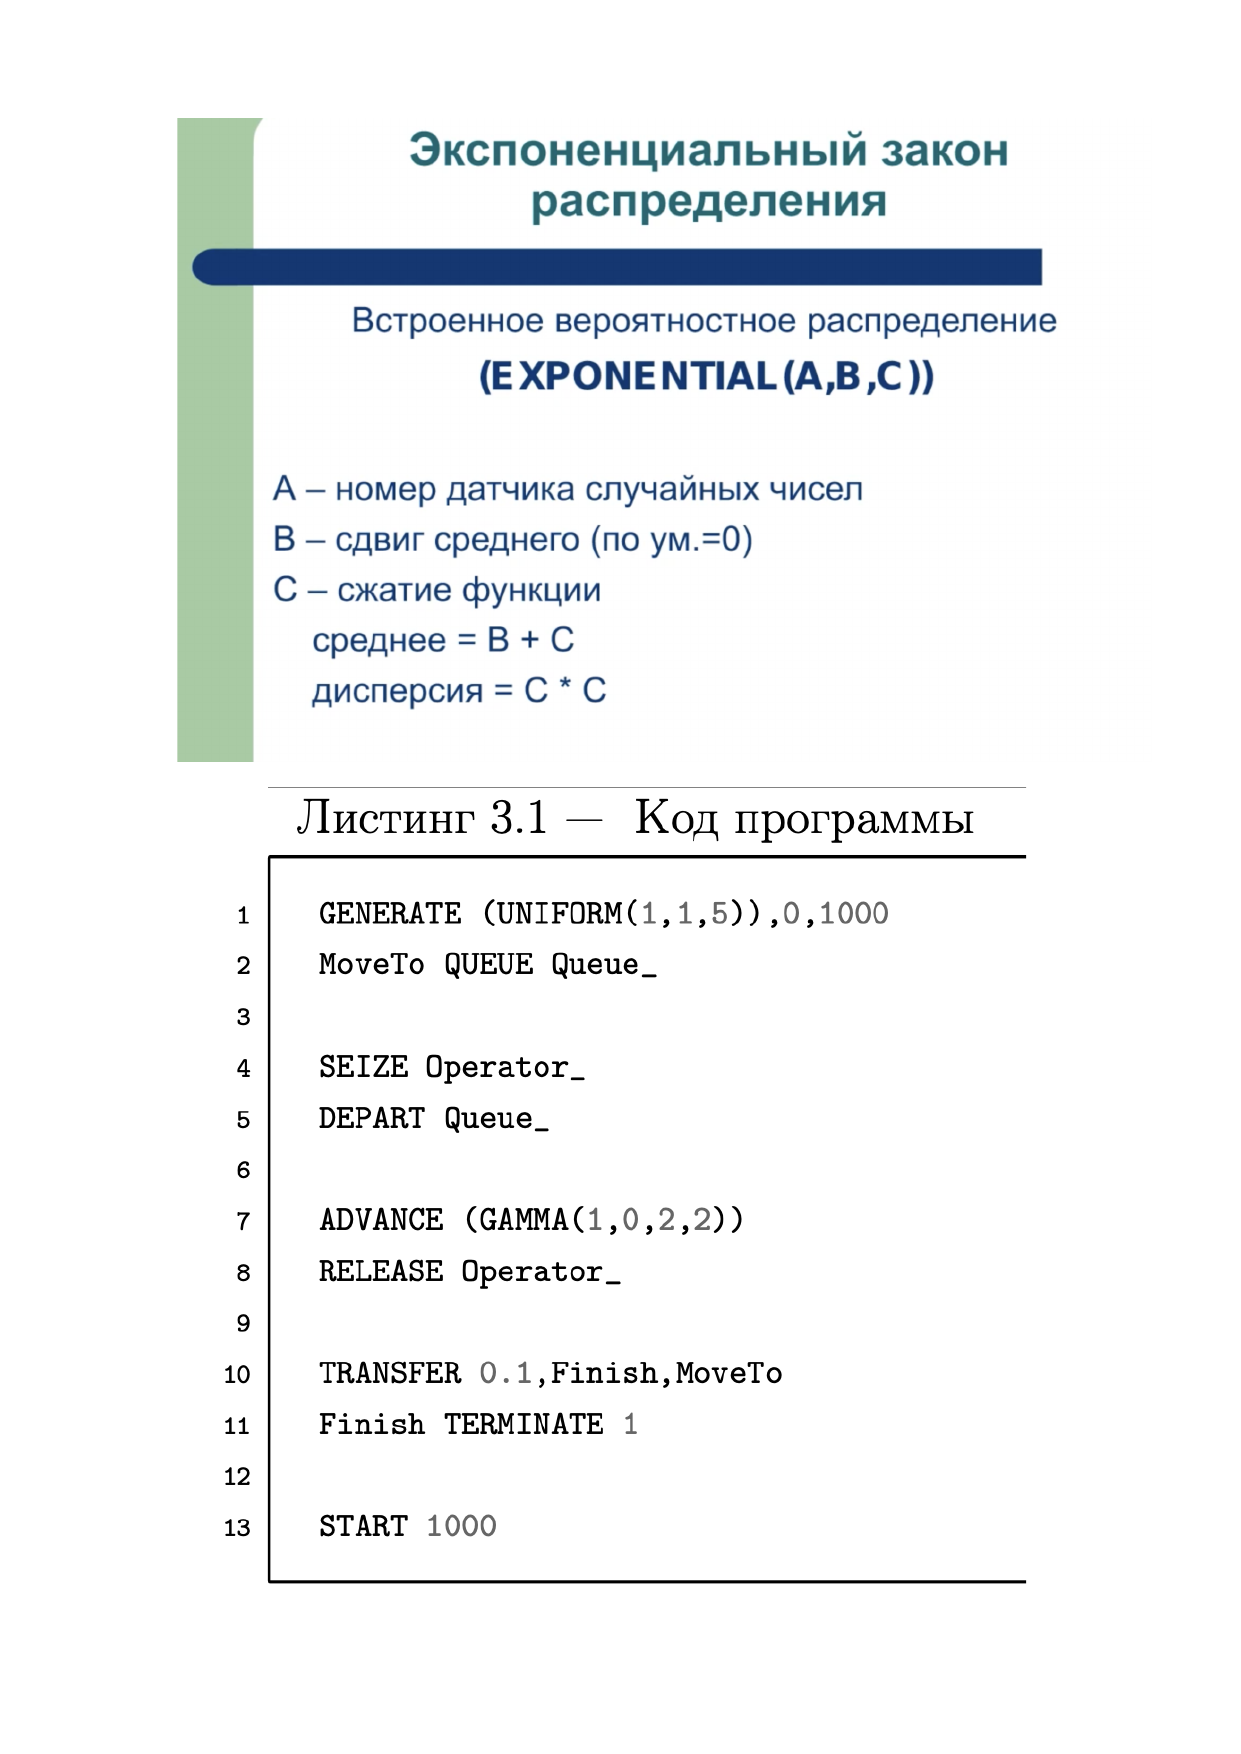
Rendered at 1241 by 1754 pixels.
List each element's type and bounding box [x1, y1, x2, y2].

picture [177, 118, 1152, 762]
picture [177, 767, 1027, 1615]
